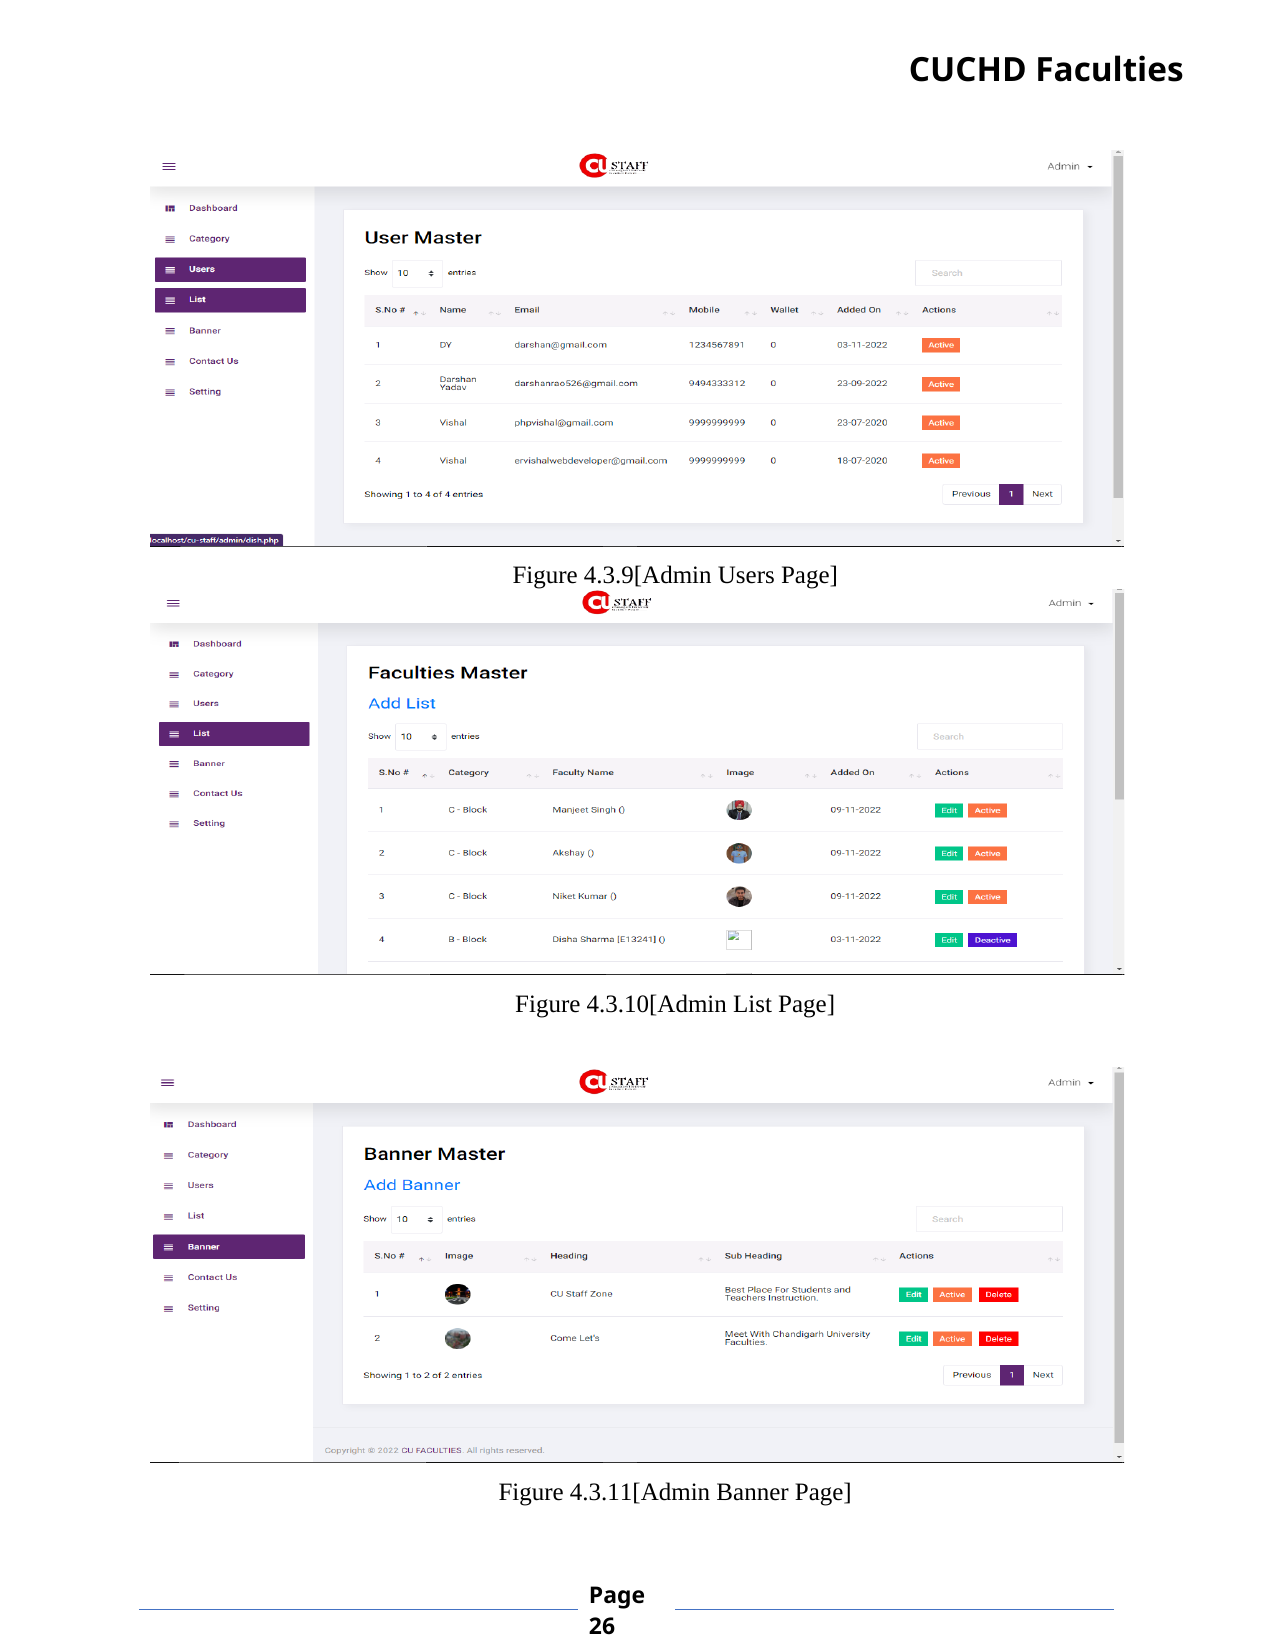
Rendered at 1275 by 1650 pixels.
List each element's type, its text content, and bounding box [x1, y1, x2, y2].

picture [150, 589, 1125, 975]
picture [150, 150, 1124, 547]
list Figure 4.3.10[Admin List Page] [225, 989, 1125, 1017]
list Figure 4.3.11[Admin Banner Page] [225, 1477, 1125, 1506]
list Figure 4.3.9[Admin Users Page] [225, 561, 1125, 589]
picture [150, 1067, 1125, 1463]
